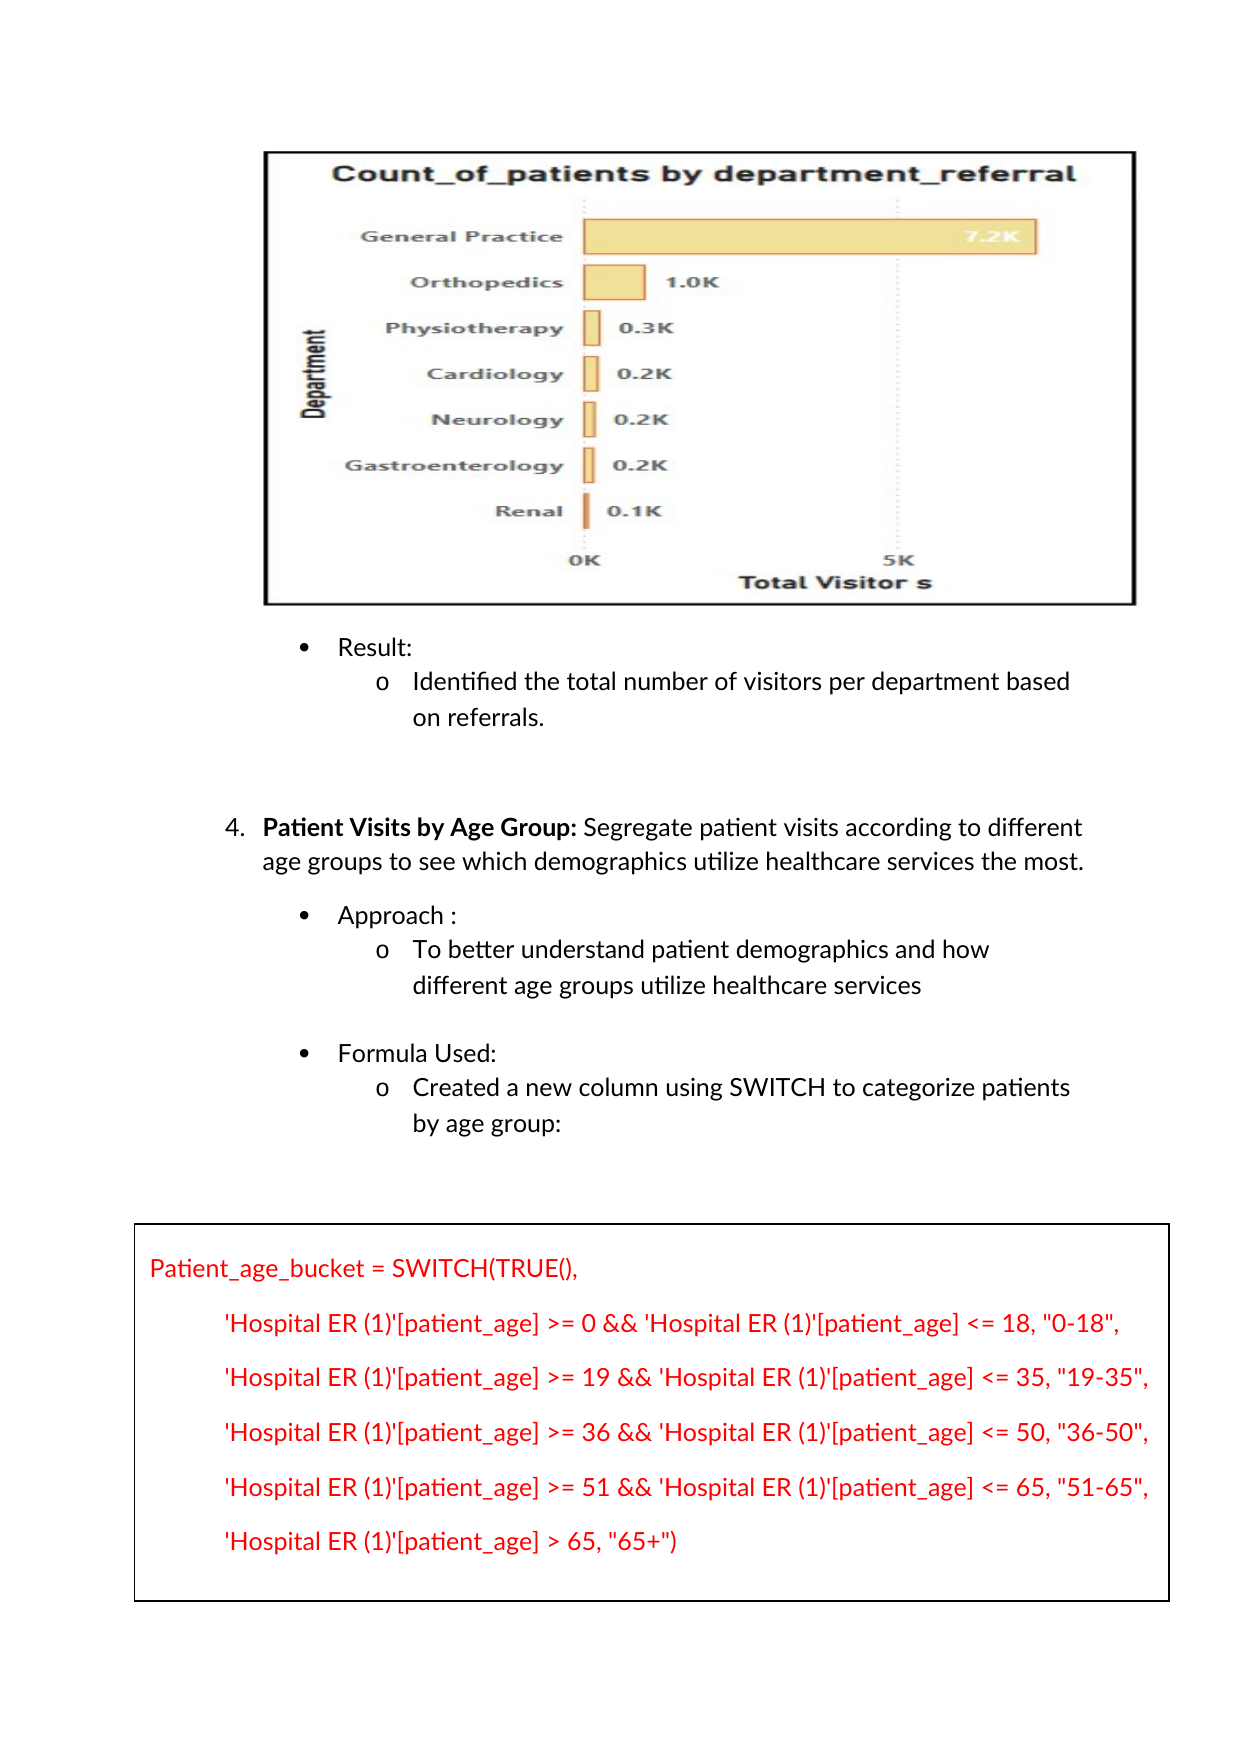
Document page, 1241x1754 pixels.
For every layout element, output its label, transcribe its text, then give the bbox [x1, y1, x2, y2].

list Patient Visits by Age Group: Segregate patient visits according to different age groups to see which demographics utilize healthcare services the most. [225, 1039, 1090, 1103]
picture [262, 377, 1141, 836]
list Created a new column using SWITCH to categorize patients by age group: [375, 1299, 1090, 1365]
list Approach : [300, 1127, 1090, 1157]
list X-axis: Department [375, 284, 1090, 316]
list Formula Used: [300, 1265, 1090, 1295]
list Visualization: Created a chart with: [300, 250, 1090, 280]
list Y-axis: Count of patients (measure). [375, 320, 1090, 352]
list Identified the total number of visitors per department based on referrals. [375, 893, 1090, 959]
table_header Count_of_patients = COUNT('Hospital ER (1)'[patient_id]) [301, 151, 1089, 228]
list To better understand patient demographics and how different age groups utilize healthcare services [375, 1161, 1090, 1227]
list Result: [300, 859, 1090, 889]
